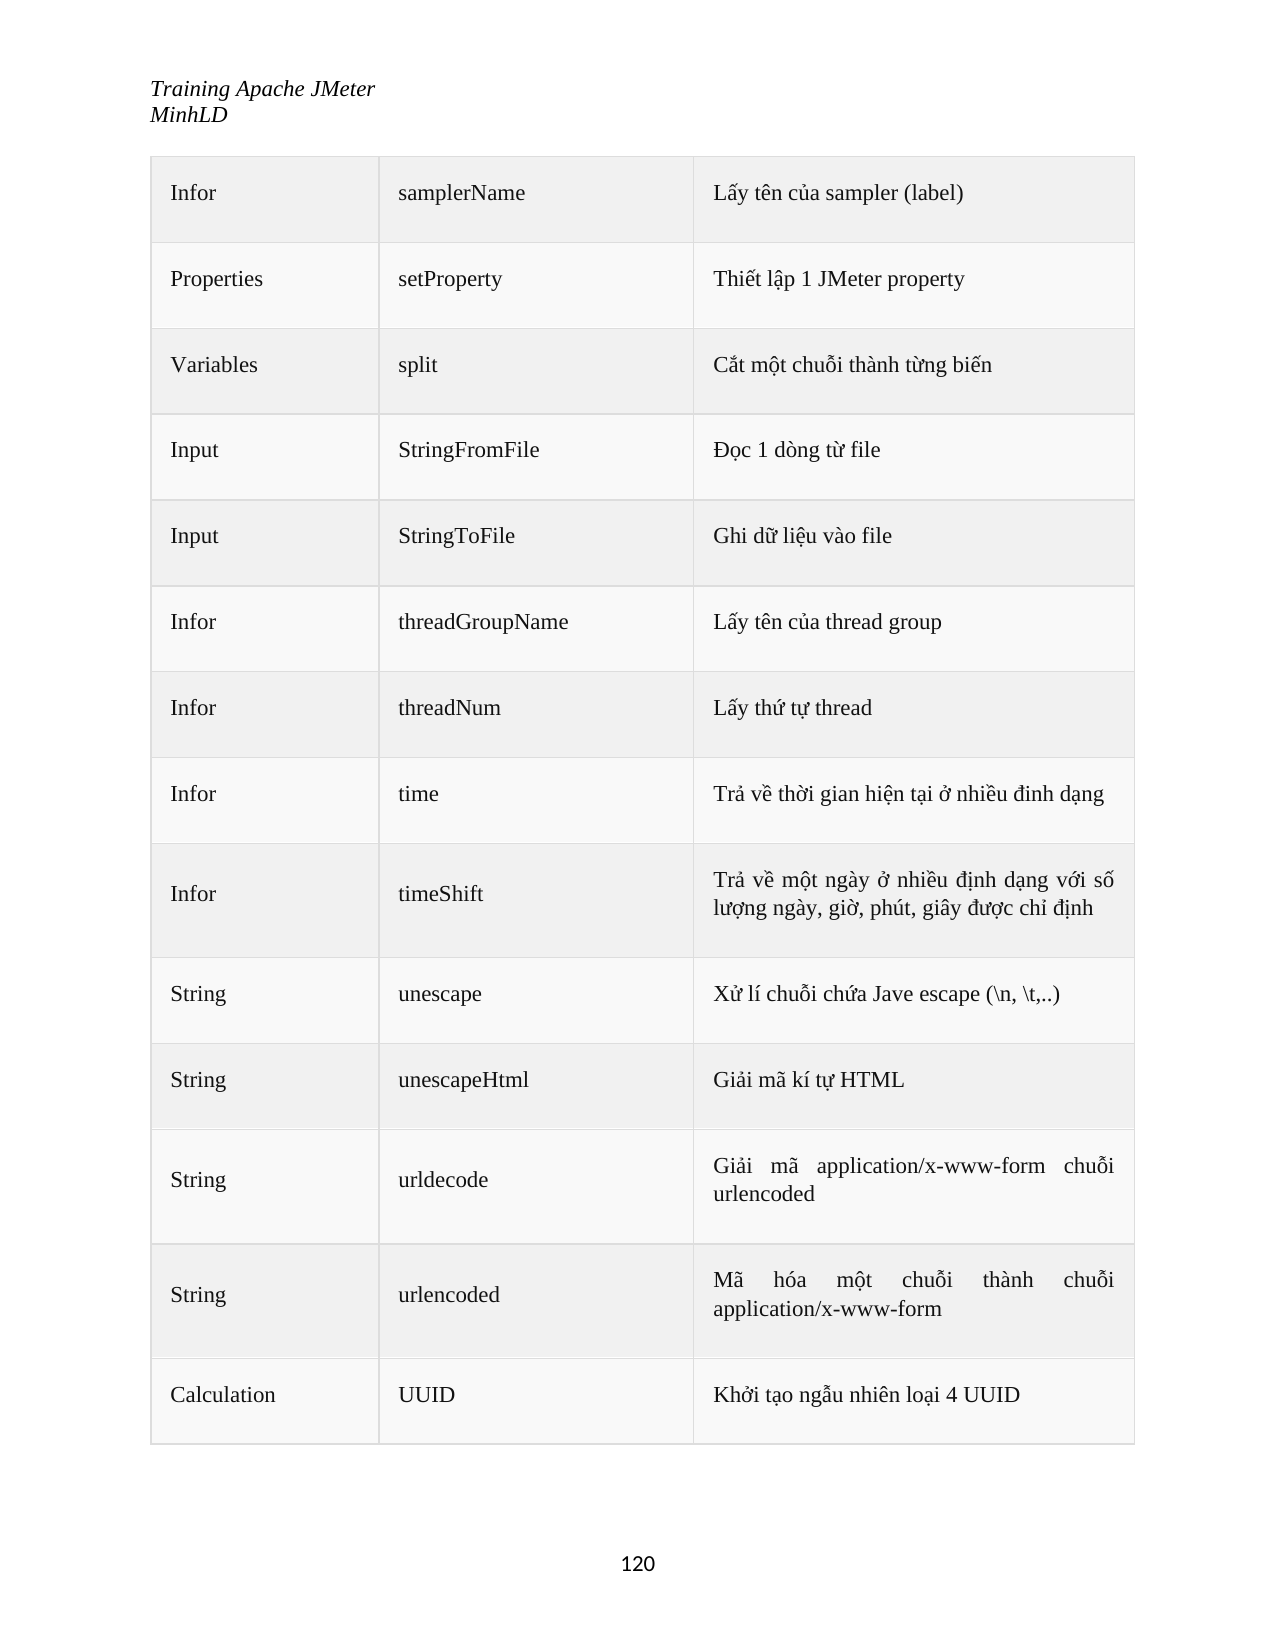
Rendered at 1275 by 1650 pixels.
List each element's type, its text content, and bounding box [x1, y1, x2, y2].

table_cell threadNum [380, 672, 693, 757]
table_cell unescape [380, 958, 693, 1043]
table_cell Đọc 1 dòng từ file [694, 415, 1134, 499]
table_cell Infor [152, 587, 378, 671]
table_cell UUID [380, 1359, 693, 1443]
table_cell Infor [152, 758, 378, 842]
table_cell urlencoded [380, 1245, 693, 1357]
table_cell StringToFile [380, 501, 693, 585]
table_cell time [380, 758, 693, 842]
table_cell Khởi tạo ngẫu nhiên loại 4 UUID [694, 1359, 1134, 1443]
table_cell Infor [152, 157, 378, 242]
table_cell String [152, 958, 378, 1043]
table_cell Calculation [152, 1359, 378, 1443]
table_cell Giải mã application/x-www-form chuỗi urlencoded [694, 1130, 1134, 1243]
table_cell timeShift [380, 844, 693, 957]
table_cell Ghi dữ liệu vào file [694, 501, 1134, 585]
table_cell setProperty [380, 243, 693, 327]
table_cell Lấy thứ tự thread [694, 672, 1134, 757]
table_cell unescapeHtml [380, 1044, 693, 1128]
table_cell threadGroupName [380, 587, 693, 671]
table_cell Lấy tên của sampler (label) [694, 157, 1134, 242]
table_cell Thiết lập 1 JMeter property [694, 243, 1134, 327]
table_cell StringFromFile [380, 415, 693, 499]
table_cell Lấy tên của thread group [694, 587, 1134, 671]
table_cell Infor [152, 672, 378, 757]
table_cell Input [152, 415, 378, 499]
table_cell Trả về thời gian hiện tại ở nhiều đinh dạng [694, 758, 1134, 842]
table_cell String [152, 1130, 378, 1243]
table_cell Giải mã kí tự HTML [694, 1044, 1134, 1128]
table_cell samplerName [380, 157, 693, 242]
table_cell Infor [152, 844, 378, 957]
table_cell Mã hóa một chuỗi thành chuỗi application/x-www-form [694, 1245, 1134, 1357]
table_cell Properties [152, 243, 378, 327]
table_cell Cắt một chuỗi thành từng biến [694, 329, 1134, 413]
table_cell String [152, 1044, 378, 1128]
table_cell Variables [152, 329, 378, 413]
table_cell Xử lí chuỗi chứa Jave escape (\n, \t,..) [694, 958, 1134, 1043]
table_cell urldecode [380, 1130, 693, 1243]
table_cell String [152, 1245, 378, 1357]
table_cell Input [152, 501, 378, 585]
table_cell split [380, 329, 693, 413]
table_cell Trả về một ngày ở nhiều định dạng với số lượng ngày, giờ, phút, giây được chỉ định [694, 844, 1134, 957]
